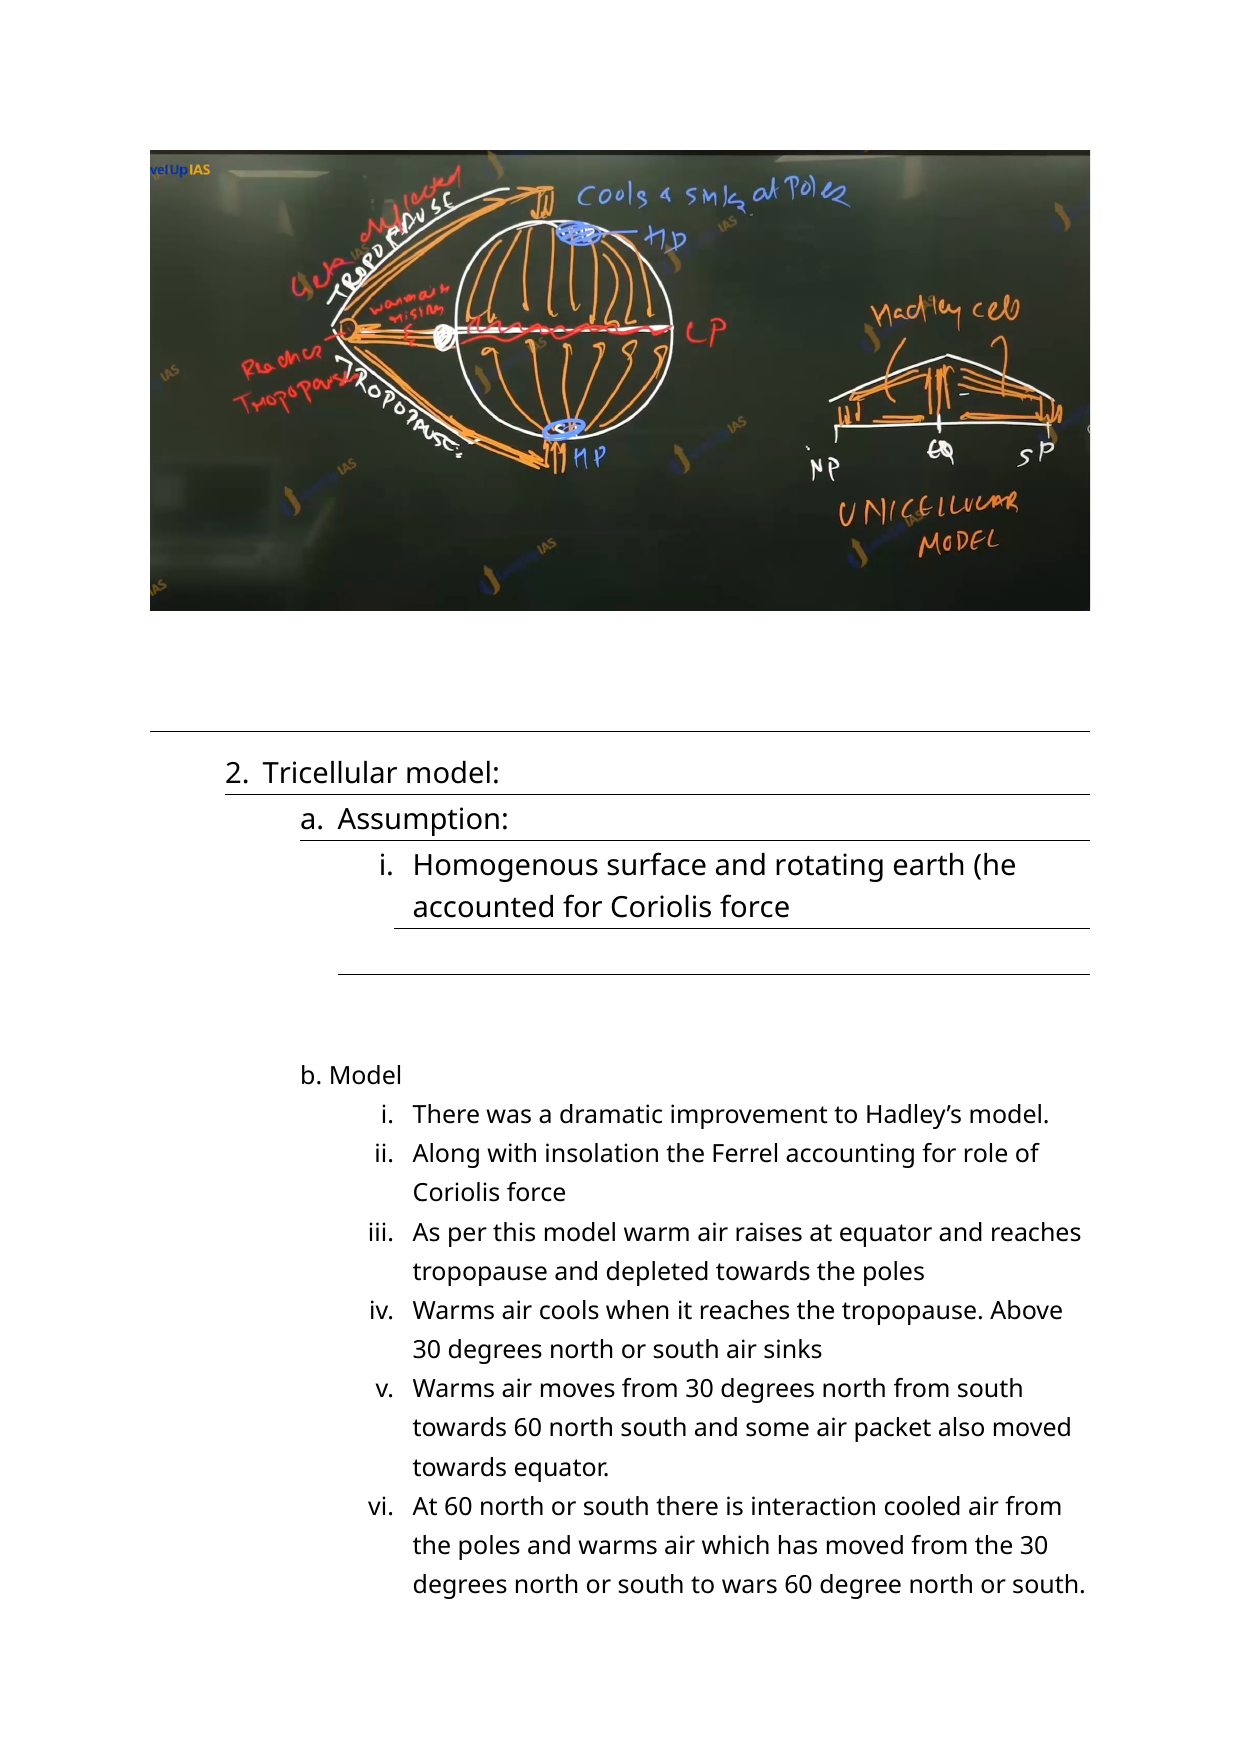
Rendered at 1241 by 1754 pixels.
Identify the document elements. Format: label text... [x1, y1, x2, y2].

list At 60 north or south there is interaction cooled air from the poles and warms air which has moved from the 30 degrees north or south to wars 60 degree north or south. [394, 1488, 1090, 1601]
list Homogenous surface and rotating earth (he accounted for Coriolis force [394, 844, 1090, 928]
list Warms air moves from 30 degrees north from south towards 60 north south and some air packet also moved towards equator. [394, 1371, 1090, 1483]
picture [150, 150, 1091, 611]
list Warms air cools when it reaches the tropopause. Above 30 degrees north or south air sinks [394, 1292, 1090, 1366]
list Assumption: [300, 798, 1090, 840]
list Tricellular model: [225, 752, 1090, 794]
list Model [300, 1057, 1090, 1092]
list Along with insolation the Ferrel accounting for role of Coriolis force [394, 1136, 1090, 1209]
list There was a dramatic improvement to Hadley’s model. [394, 1097, 1090, 1131]
list As per this model warm air raises at equator and reaches tropopause and depleted towards the poles [394, 1214, 1090, 1287]
